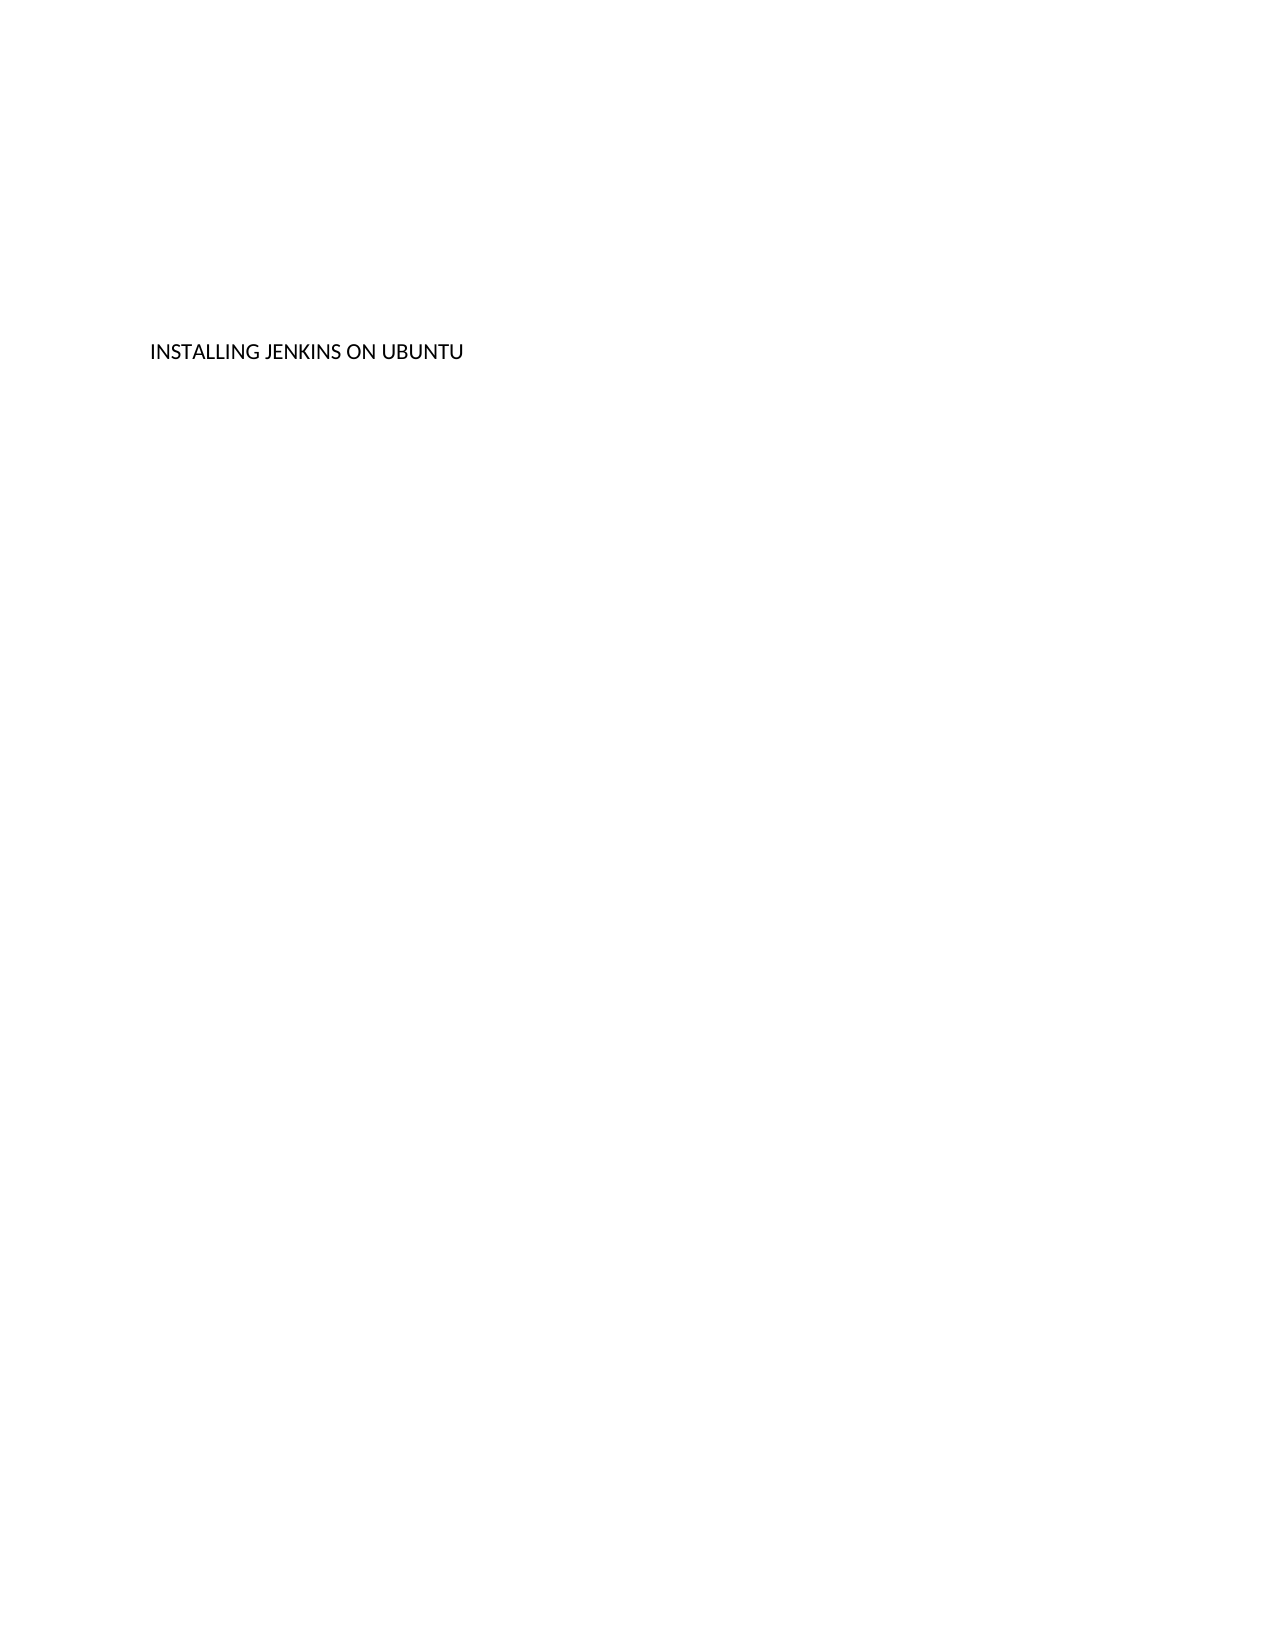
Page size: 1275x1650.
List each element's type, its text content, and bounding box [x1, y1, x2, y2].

text INSTALLING JENKINS ON UBUNTU [150, 337, 1125, 366]
